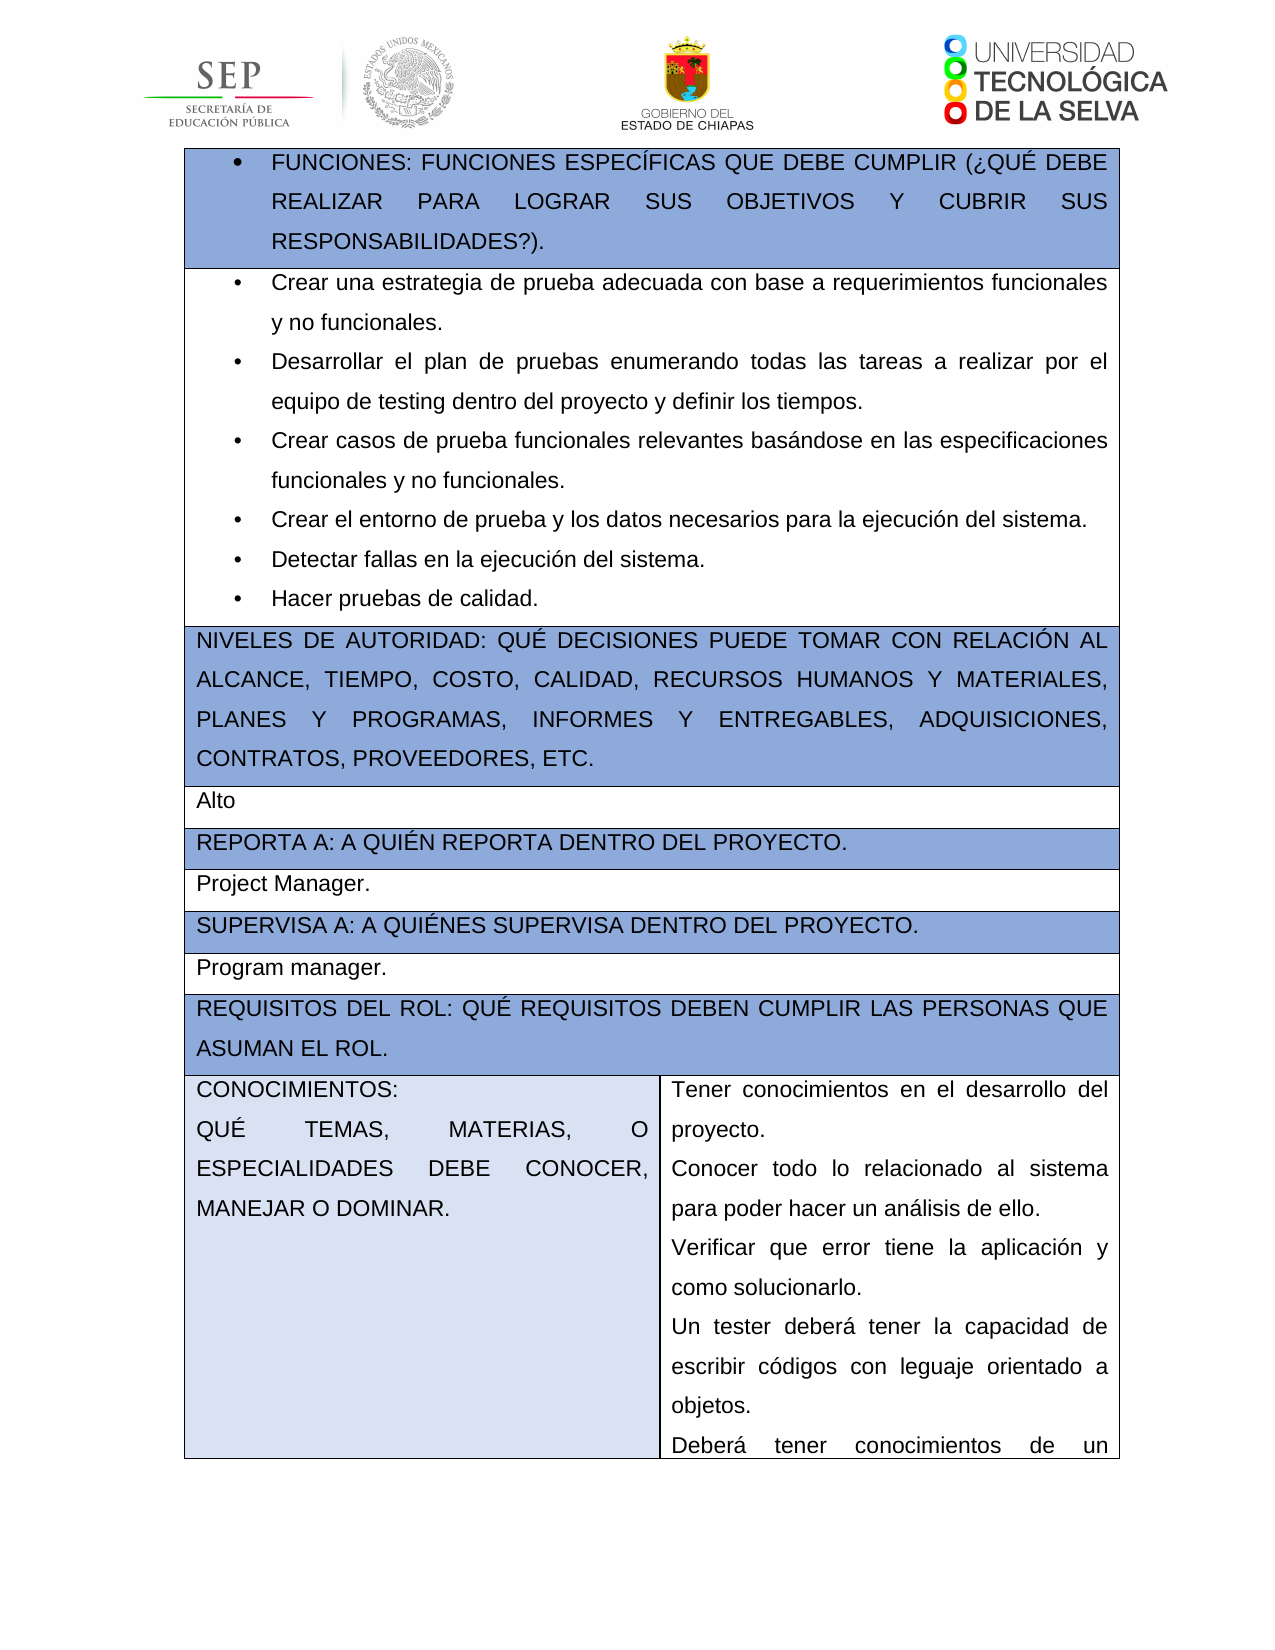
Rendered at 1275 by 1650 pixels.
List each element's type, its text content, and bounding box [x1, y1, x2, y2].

picture [618, 34, 757, 135]
table_cell Crear una estrategia de prueba adecuada con base a requerimientos funcionales y no funcionales. Desarrollar el plan de pruebas enumerando todas las tareas a realizar por el equipo de testing dentro del proyecto y definir los tiempos. Crear casos de prueba funcionales relevantes basándose en las especificaciones funcionales y no funcionales. Crear el entorno de prueba y los datos necesarios para la ejecución del sistema. Detectar fallas en la ejecución del sistema. Hacer pruebas de calidad. [185, 269, 1119, 626]
table_cell Project Manager. [185, 870, 1119, 911]
picture [131, 34, 462, 136]
table_cell REPORTA A: A QUIÉN REPORTA DENTRO DEL PROYECTO. [185, 829, 1119, 869]
table_cell FUNCIONES: FUNCIONES ESPECÍFICAS QUE DEBE CUMPLIR (¿QUÉ DEBE REALIZAR PARA LOGRAR SUS OBJETIVOS Y CUBRIR SUS RESPONSABILIDADES?). [185, 149, 1119, 268]
table_cell SUPERVISA A: A QUIÉNES SUPERVISA DENTRO DEL PROYECTO. [185, 912, 1119, 953]
table_cell NIVELES DE AUTORIDAD: QUÉ DECISIONES PUEDE TOMAR CON RELACIÓN AL ALCANCE, TIEMPO, COSTO, CALIDAD, RECURSOS HUMANOS Y MATERIALES, PLANES Y PROGRAMAS, INFORMES Y ENTREGABLES, ADQUISICIONES, CONTRATOS, PROVEEDORES, ETC. [185, 627, 1119, 786]
table_cell Program manager. [185, 954, 1119, 994]
table_cell CONOCIMIENTOS: QUÉ TEMAS, MATERIAS, O ESPECIALIDADES DEBE CONOCER, MANEJAR O DOMINAR. [185, 1076, 659, 1458]
table_cell REQUISITOS DEL ROL: QUÉ REQUISITOS DEBEN CUMPLIR LAS PERSONAS QUE ASUMAN EL ROL. [185, 995, 1119, 1075]
table_cell Alto [185, 787, 1119, 828]
picture [933, 29, 1173, 130]
